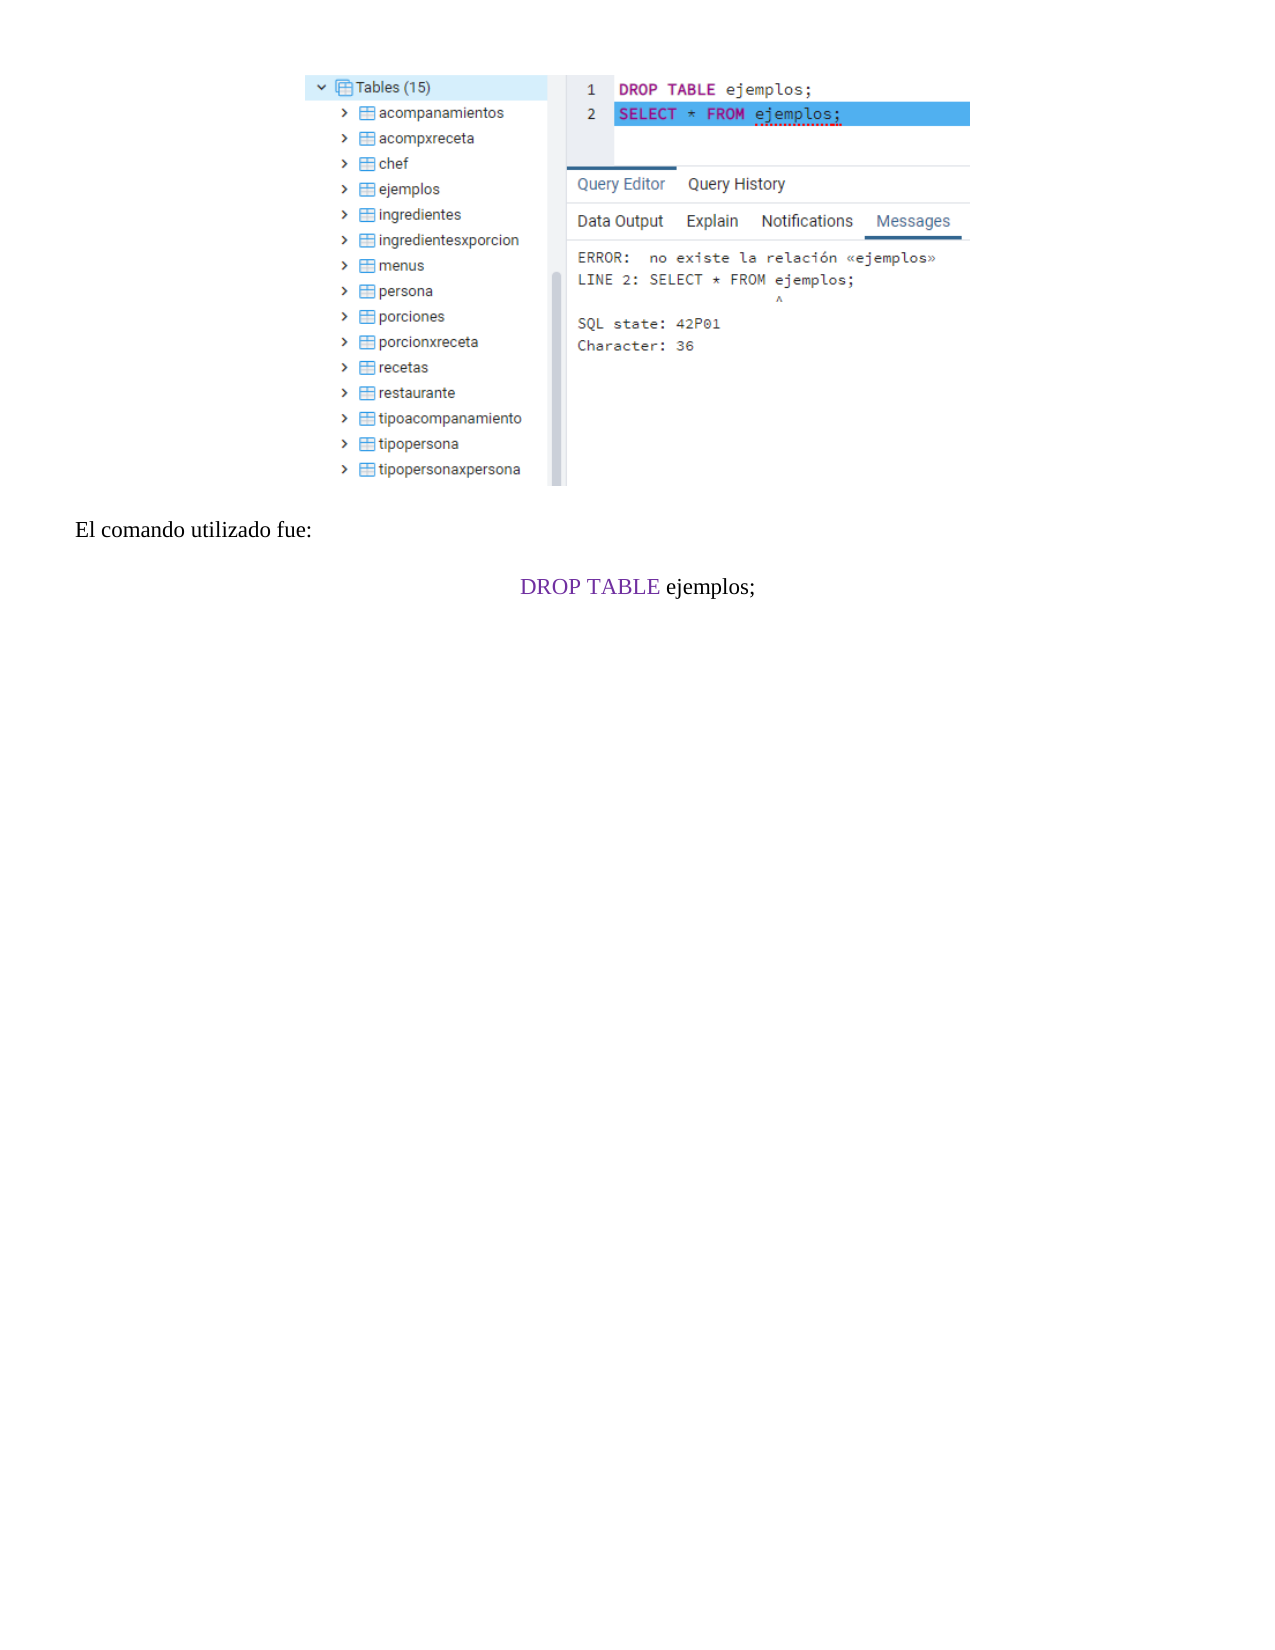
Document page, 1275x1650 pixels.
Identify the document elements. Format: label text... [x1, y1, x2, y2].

text El comando utilizado fue: [75, 516, 1200, 542]
text DROP TABLE ejemplos; [75, 573, 1200, 599]
picture [305, 75, 970, 486]
